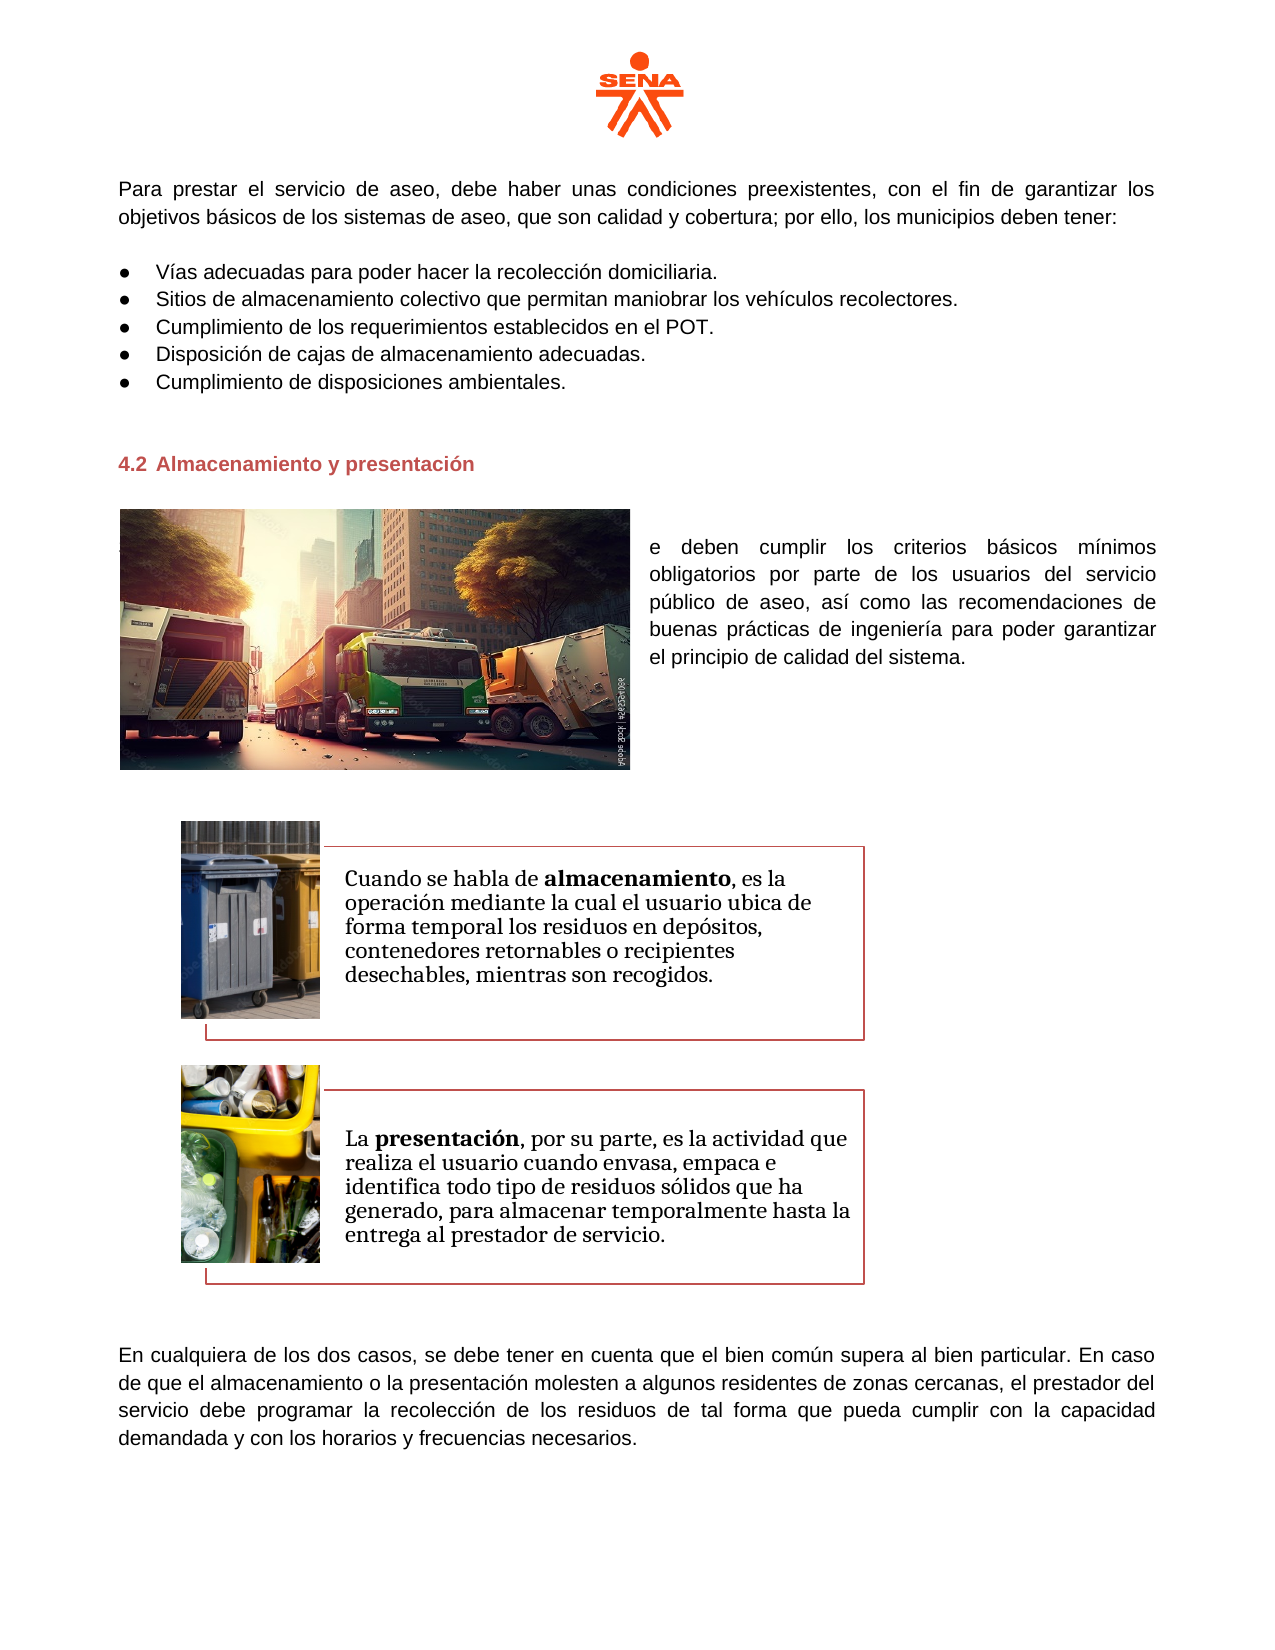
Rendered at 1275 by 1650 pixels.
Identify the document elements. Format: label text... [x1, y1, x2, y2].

list Almacenamiento y presentación [118, 452, 1157, 476]
list Vías adecuadas para poder hacer la recolección domiciliaria. [118, 260, 1157, 284]
picture [181, 1065, 320, 1263]
list Cumplimiento de los requerimientos establecidos en el POT. [118, 315, 1157, 339]
list Cumplimiento de disposiciones ambientales. [118, 370, 1157, 394]
list Disposición de cajas de almacenamiento adecuadas. [118, 342, 1157, 366]
picture [585, 48, 690, 142]
text En cualquiera de los dos casos, se debe tener en cuenta que el bien común supera al bien particular. En caso de que el almacenamiento o la presentación molesten a algunos residentes de zonas cercanas, el prestador del servicio debe programar la recolección de los residuos de tal forma que pueda cumplir con la capacidad demandada y con los horarios y frecuencias necesarios. [118, 1343, 1157, 1449]
text Se deben cumplir los criterios básicos mínimos obligatorios por parte de los usuarios del servicio público de aseo, así como las recomendaciones de buenas prácticas de ingeniería para poder garantizar el principio de calidad del sistema. [118, 507, 1157, 669]
picture [120, 509, 633, 768]
text Para prestar el servicio de aseo, debe haber unas condiciones preexistentes, con el fin de garantizar los objetivos básicos de los sistemas de aseo, que son calidad y cobertura; por ello, los municipios deben tener: [118, 177, 1157, 229]
picture [181, 821, 320, 1019]
list Sitios de almacenamiento colectivo que permitan maniobrar los vehículos recolectores. [118, 287, 1157, 311]
